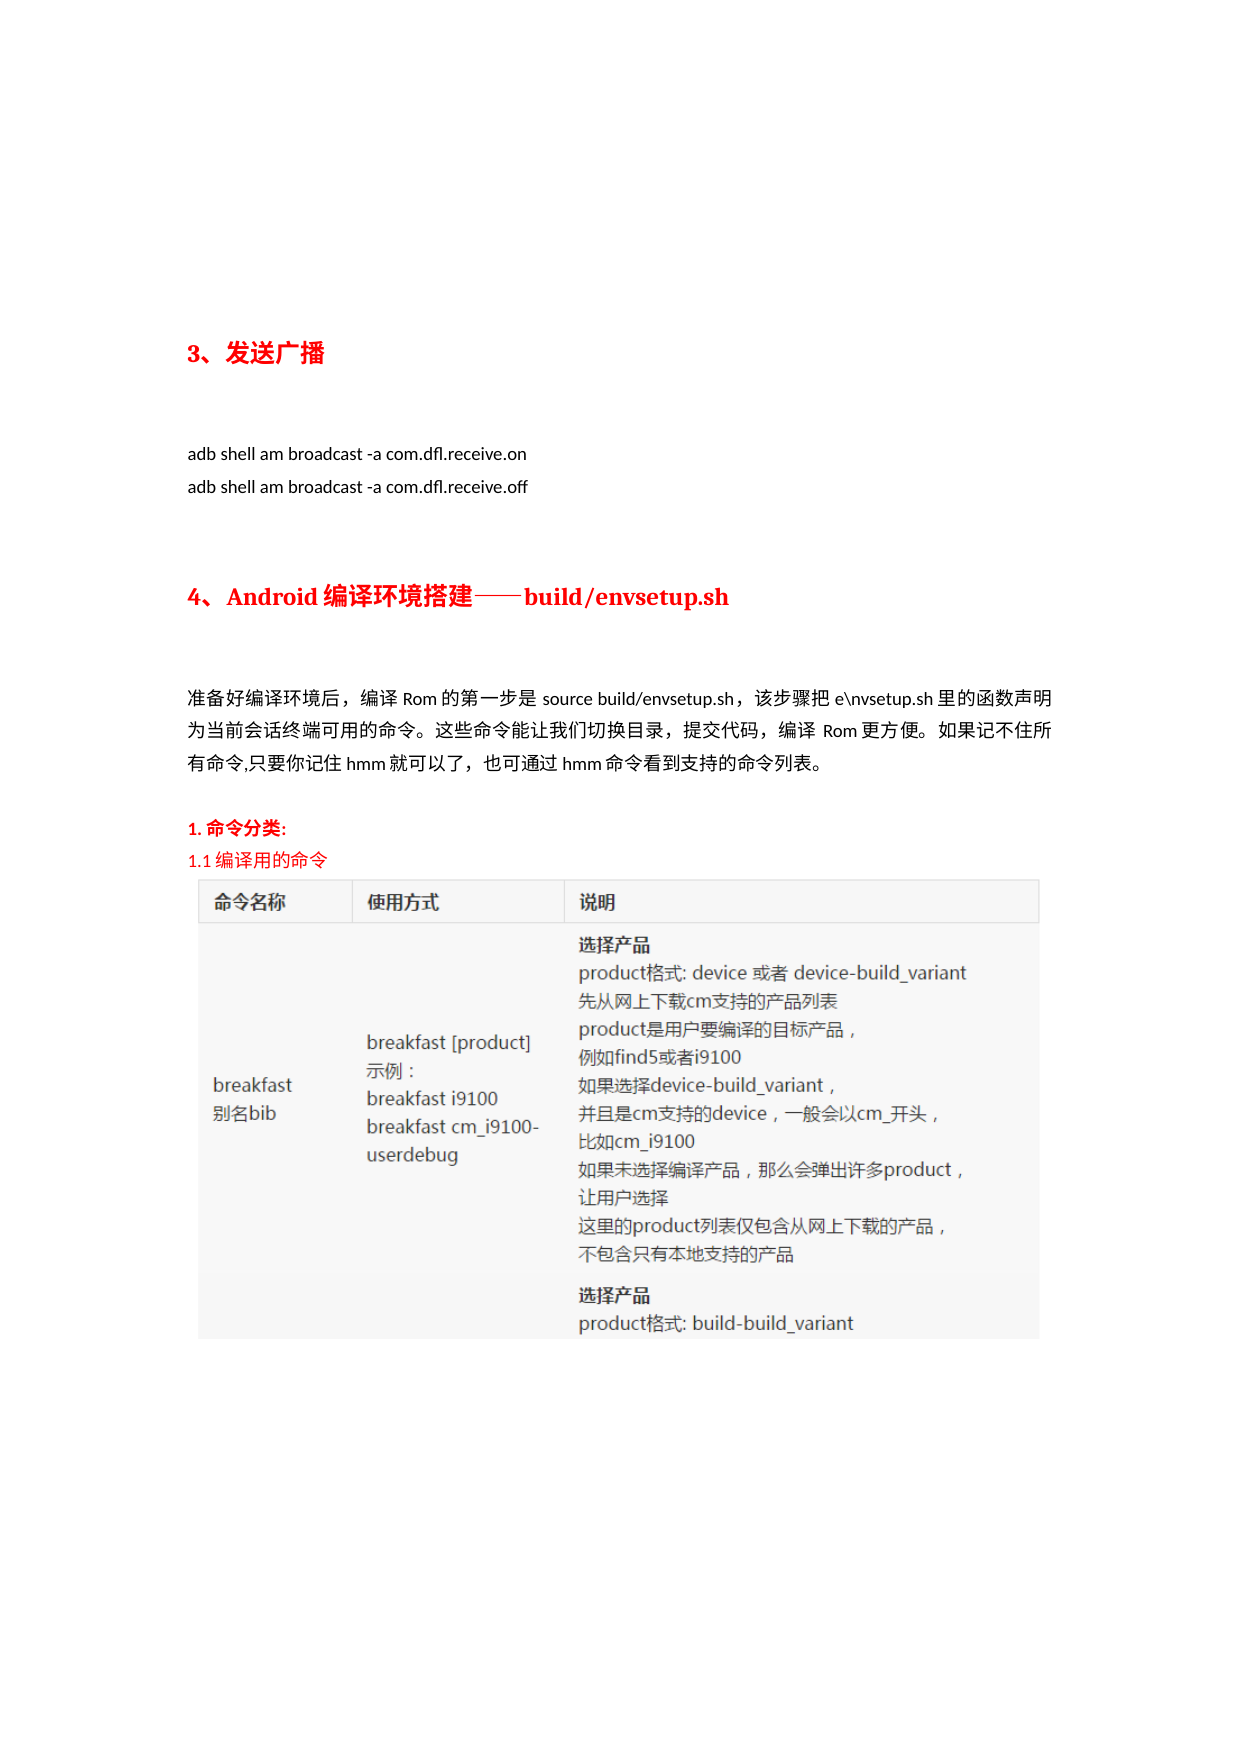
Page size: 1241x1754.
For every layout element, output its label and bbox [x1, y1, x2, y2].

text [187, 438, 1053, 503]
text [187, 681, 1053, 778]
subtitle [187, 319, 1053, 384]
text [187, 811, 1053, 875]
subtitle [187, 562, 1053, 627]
picture [187, 875, 1053, 1339]
